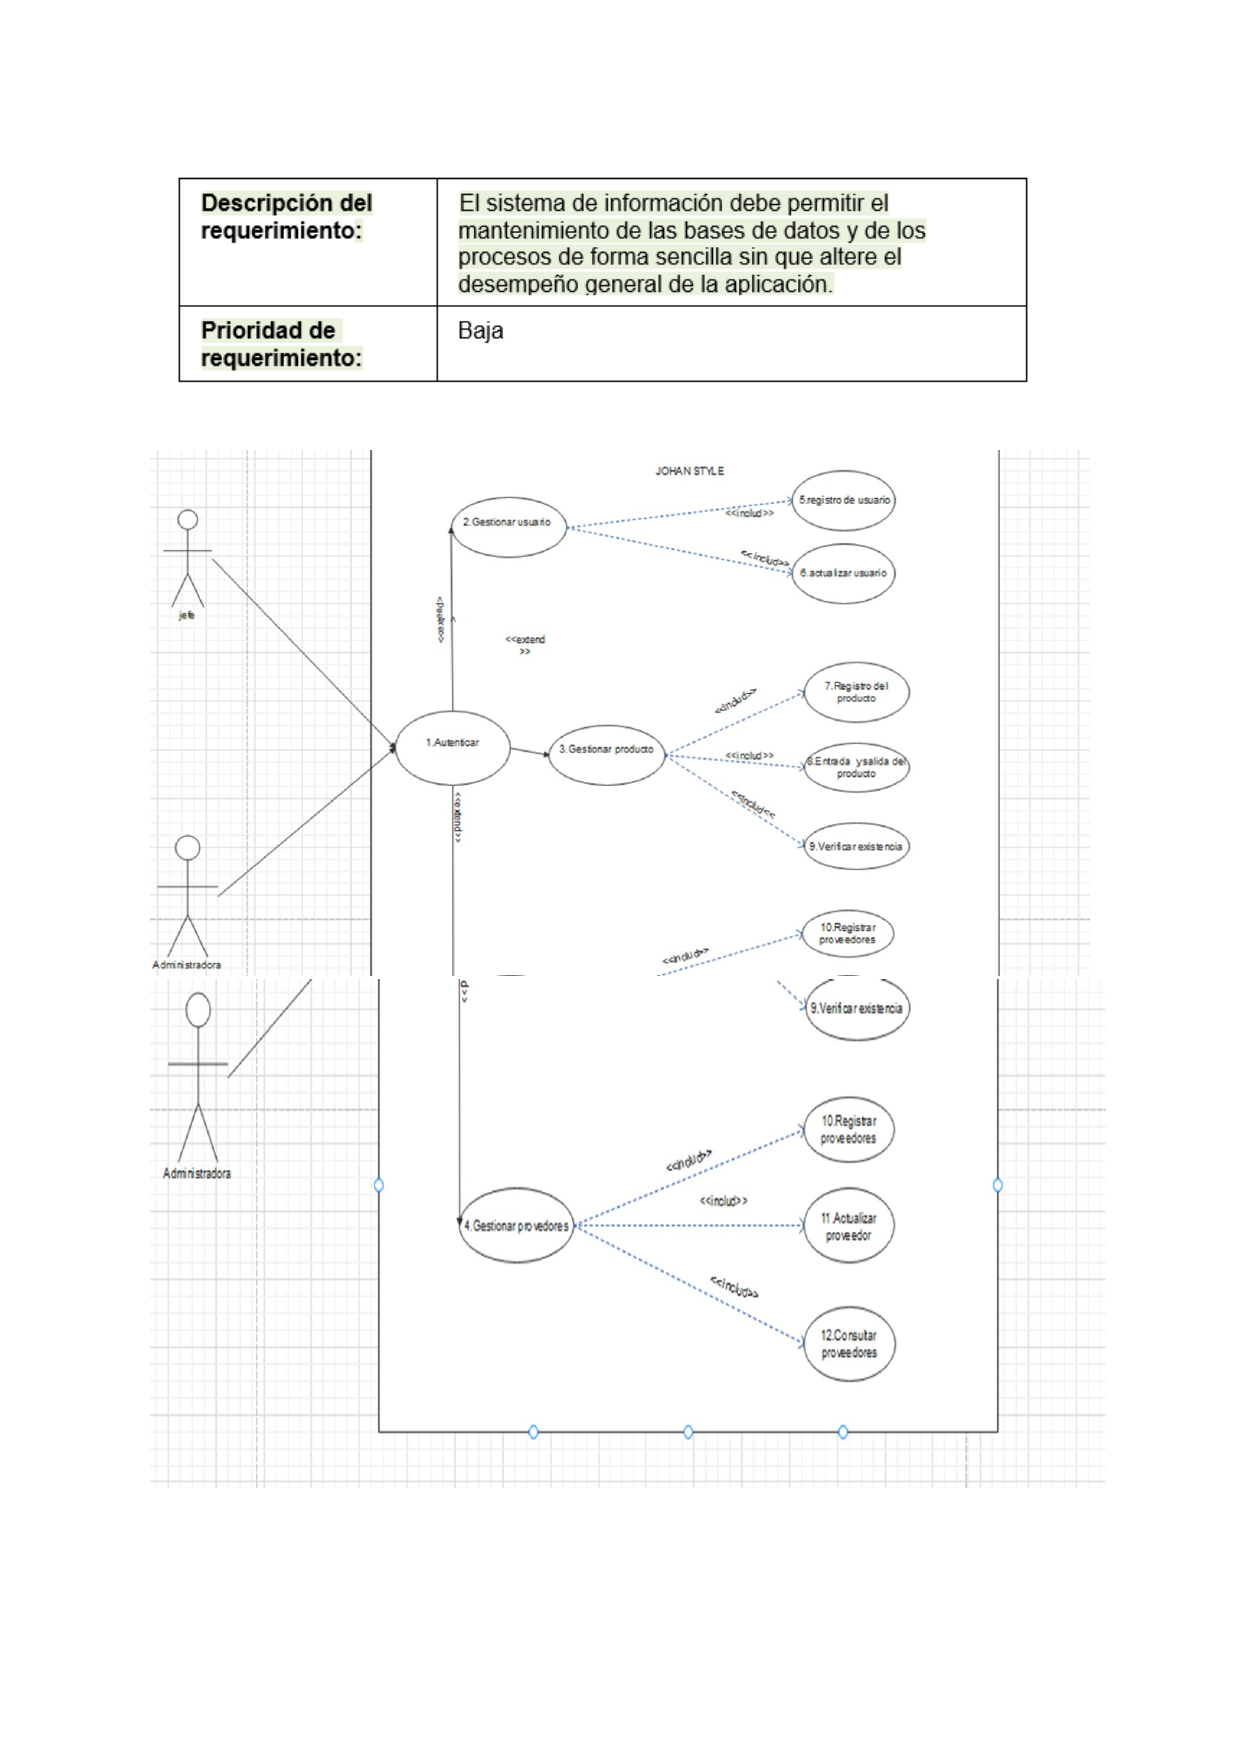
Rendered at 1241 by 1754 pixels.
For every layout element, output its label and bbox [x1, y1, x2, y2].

picture [150, 979, 1106, 1488]
picture [150, 150, 1091, 417]
picture [150, 450, 1091, 976]
